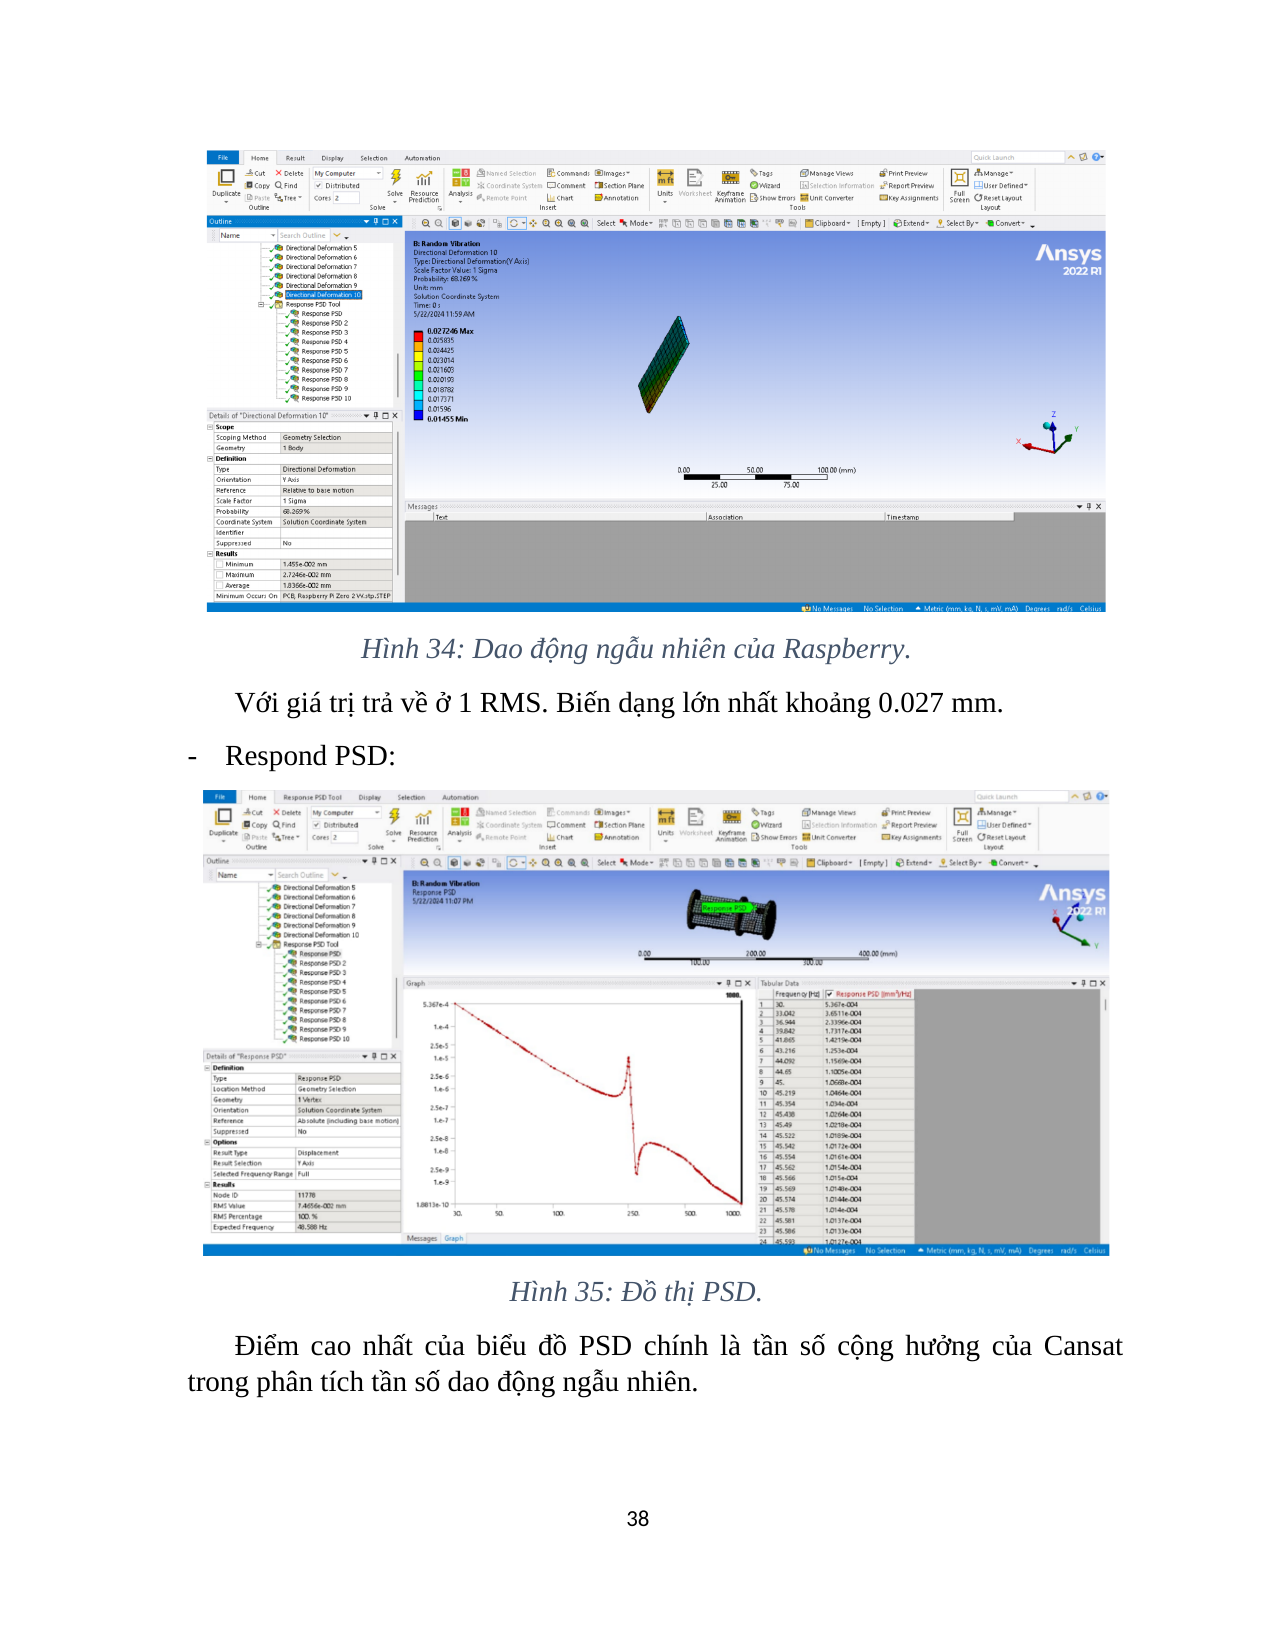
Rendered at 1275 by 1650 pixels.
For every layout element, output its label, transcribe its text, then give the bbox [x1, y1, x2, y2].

picture [206, 150, 1106, 612]
list Respond PSD: [187, 738, 1125, 771]
text Hình 34: Dao động ngẫu nhiên của Raspberry. [150, 631, 1125, 664]
picture [203, 790, 1110, 1256]
text Hình 35: Đồ thị PSD. [150, 1274, 1125, 1307]
text Với giá trị trả về ở 1 RMS. Biến dạng lớn nhất khoảng 0.027 mm. [187, 685, 1125, 719]
text Điểm cao nhất của biểu đồ PSD chính là tần số cộng hưởng của Cansat trong phân tích tần số dao động ngẫu nhiên. [187, 1328, 1125, 1398]
